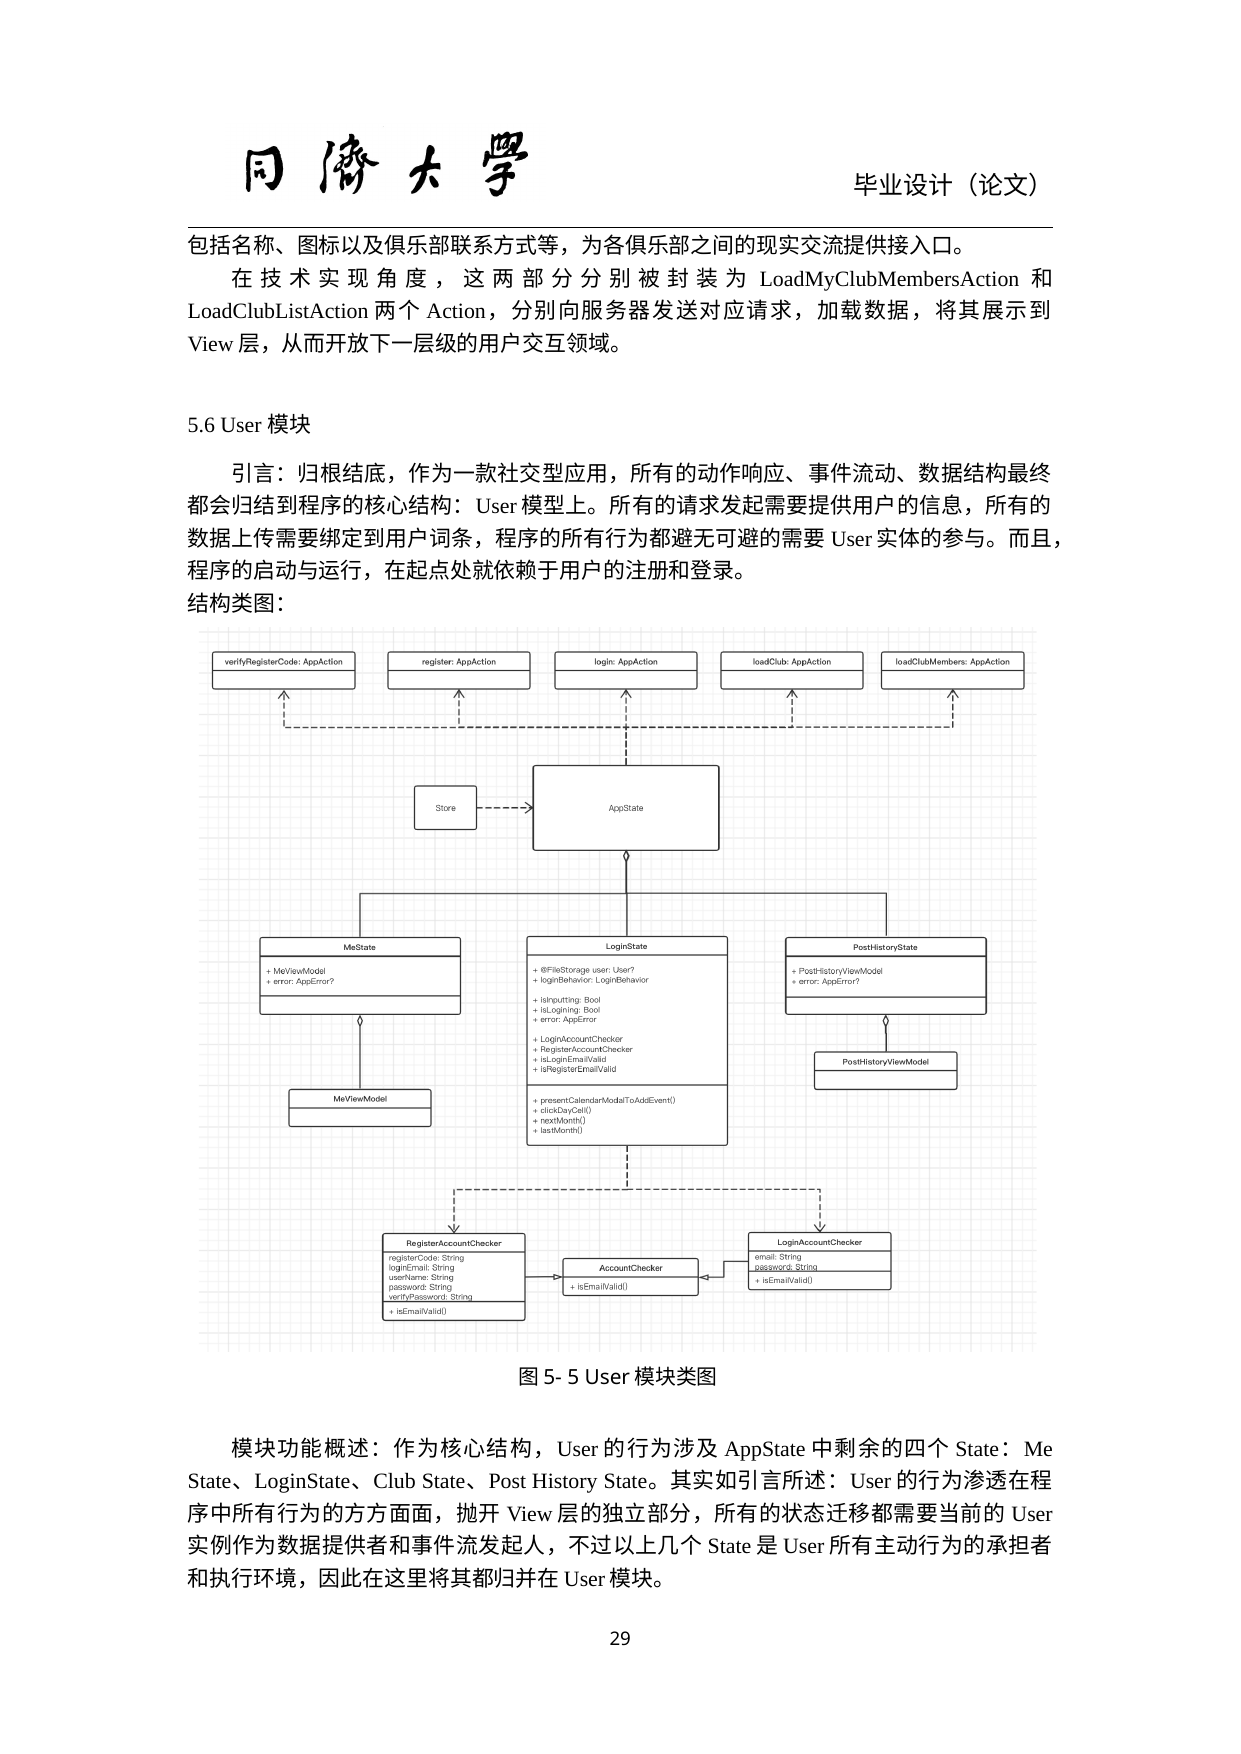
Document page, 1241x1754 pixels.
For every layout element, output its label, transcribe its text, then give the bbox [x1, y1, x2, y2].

text 模块功能概述：作为核心结构，User的行为涉及AppState中剩余的四个State：Me State、LoginState、Club State、Post History State。其实如引言所述：User的行为渗透在程序中所有行为的方方面面，抛开View层的独立部分，所有的状态迁移都需要当前的User实例作为数据提供者和事件流发起人，不过以上几个State是User所有主动行为的承担者和执行环境，因此在这里将其都归并在User模块。 [187, 1431, 1053, 1593]
text 结构类图： [187, 586, 1053, 618]
picture [198, 627, 1037, 1352]
picture [224, 123, 546, 202]
text 5.6 User 模块 [187, 407, 1053, 439]
text 引言：归根结底，作为一款社交型应用，所有的动作响应、事件流动、数据结构最终都会归结到程序的核心结构：User模型上。所有的请求发起需要提供用户的信息，所有的数据上传需要绑定到用户词条，程序的所有行为都避无可避的需要User实体的参与。而且，程序的启动与运行，在起点处就依赖于用户的注册和登录。 [187, 456, 1053, 586]
text 在技术实现角度，这两部分分别被封装为LoadMyClubMembersAction和LoadClubListAction两个Action，分别向服务器发送对应请求，加载数据，将其展示到View层，从而开放下一层级的用户交互领域。 [187, 261, 1053, 358]
